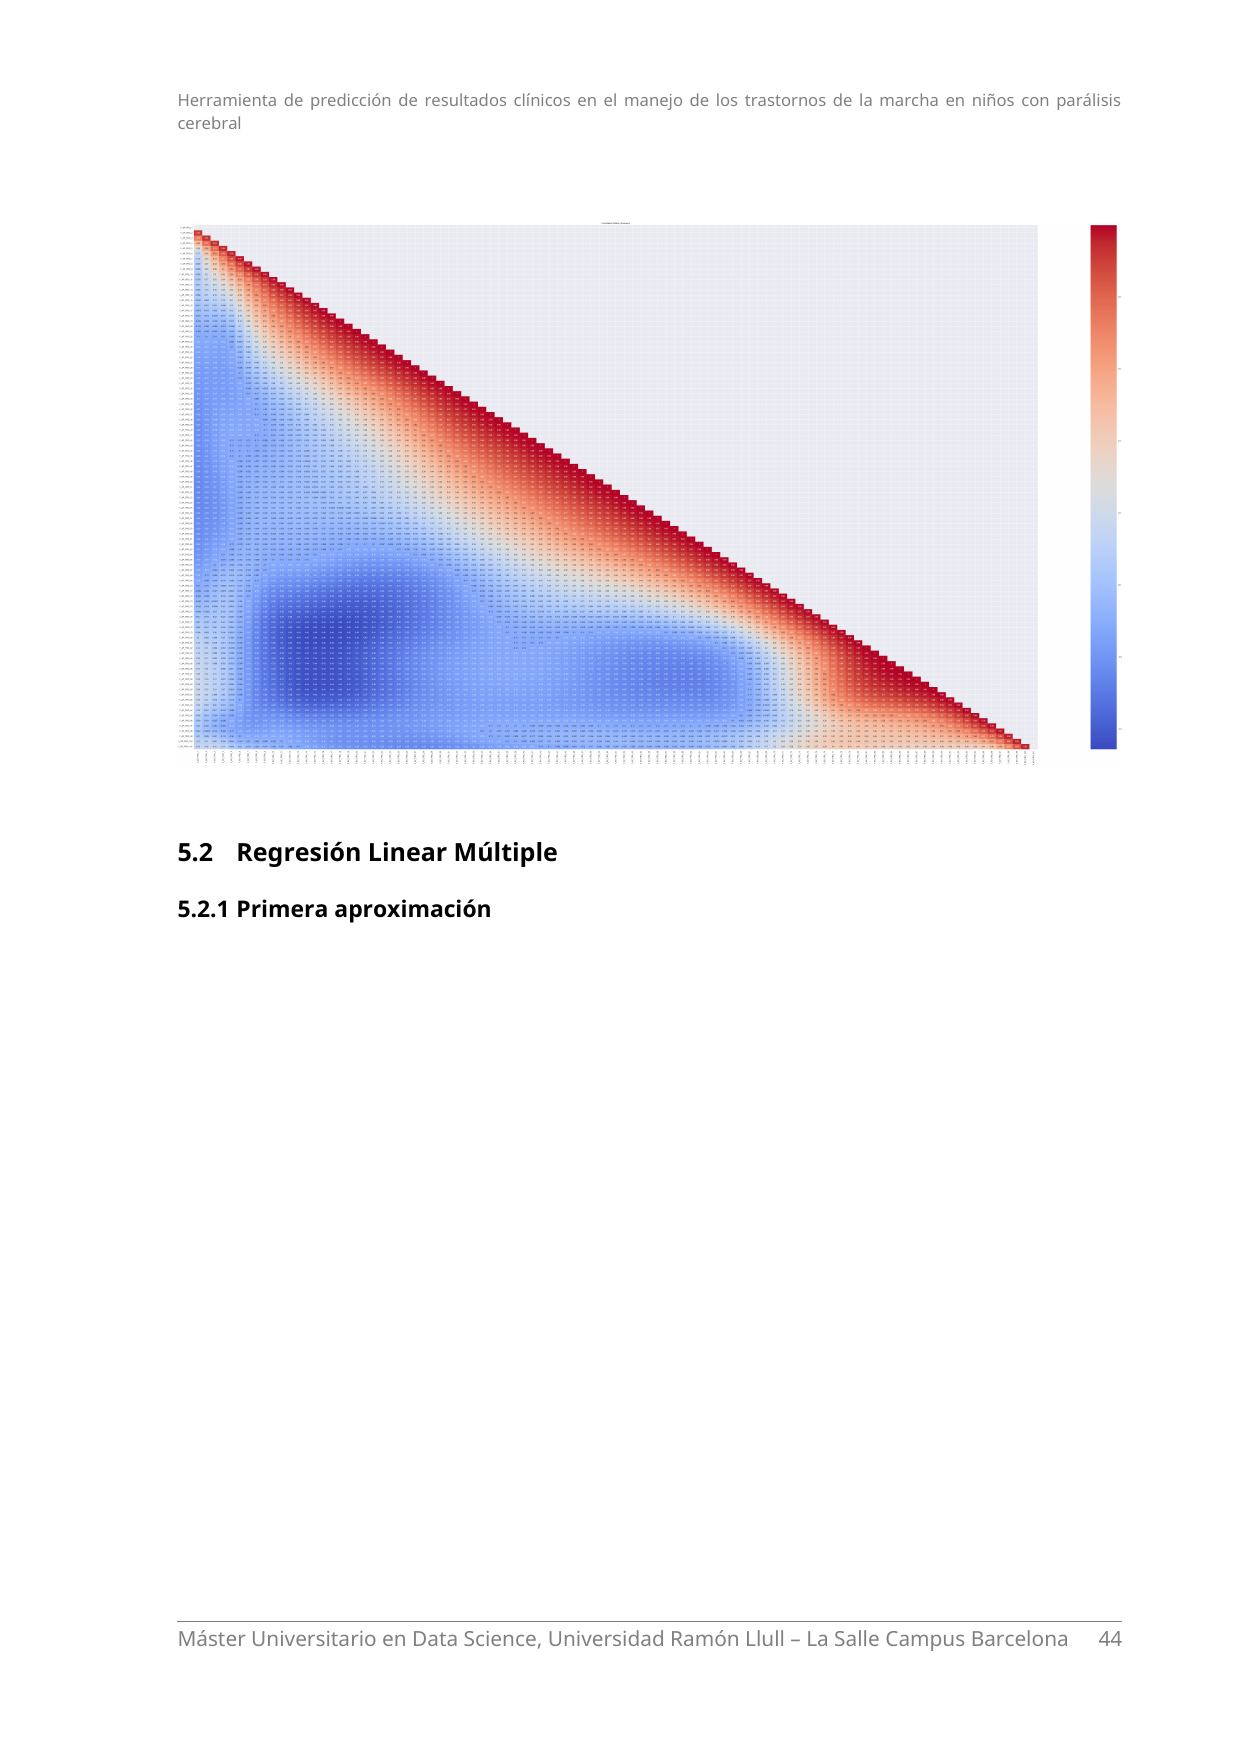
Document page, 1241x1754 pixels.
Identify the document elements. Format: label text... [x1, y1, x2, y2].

subtitle Regresión Linear Múltiple [177, 834, 1122, 868]
subtitle Primera aproximación [177, 893, 1122, 925]
picture [177, 221, 1123, 766]
